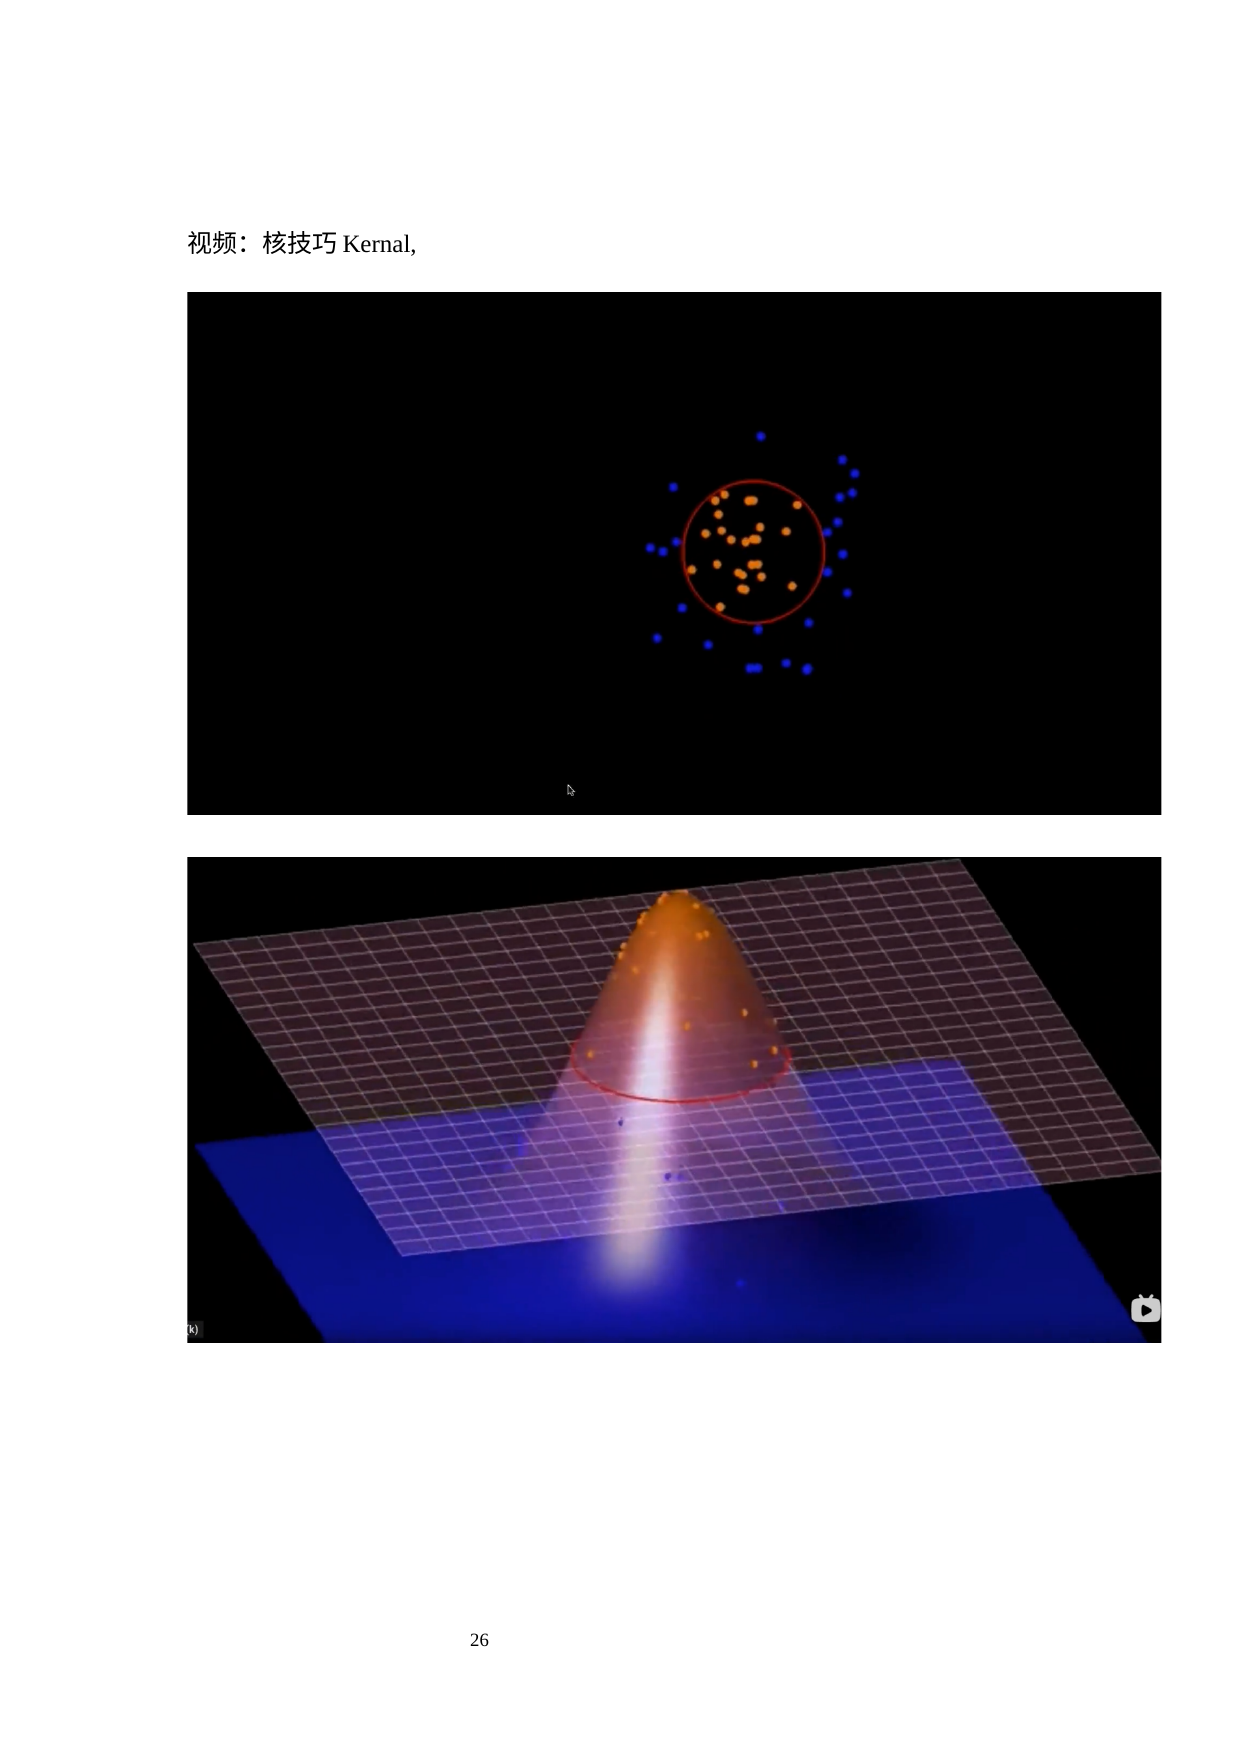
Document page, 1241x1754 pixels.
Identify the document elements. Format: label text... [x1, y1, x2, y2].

picture [187, 857, 1162, 1343]
picture [187, 292, 1162, 815]
text 视频：核技巧Kernal, [187, 209, 1053, 274]
